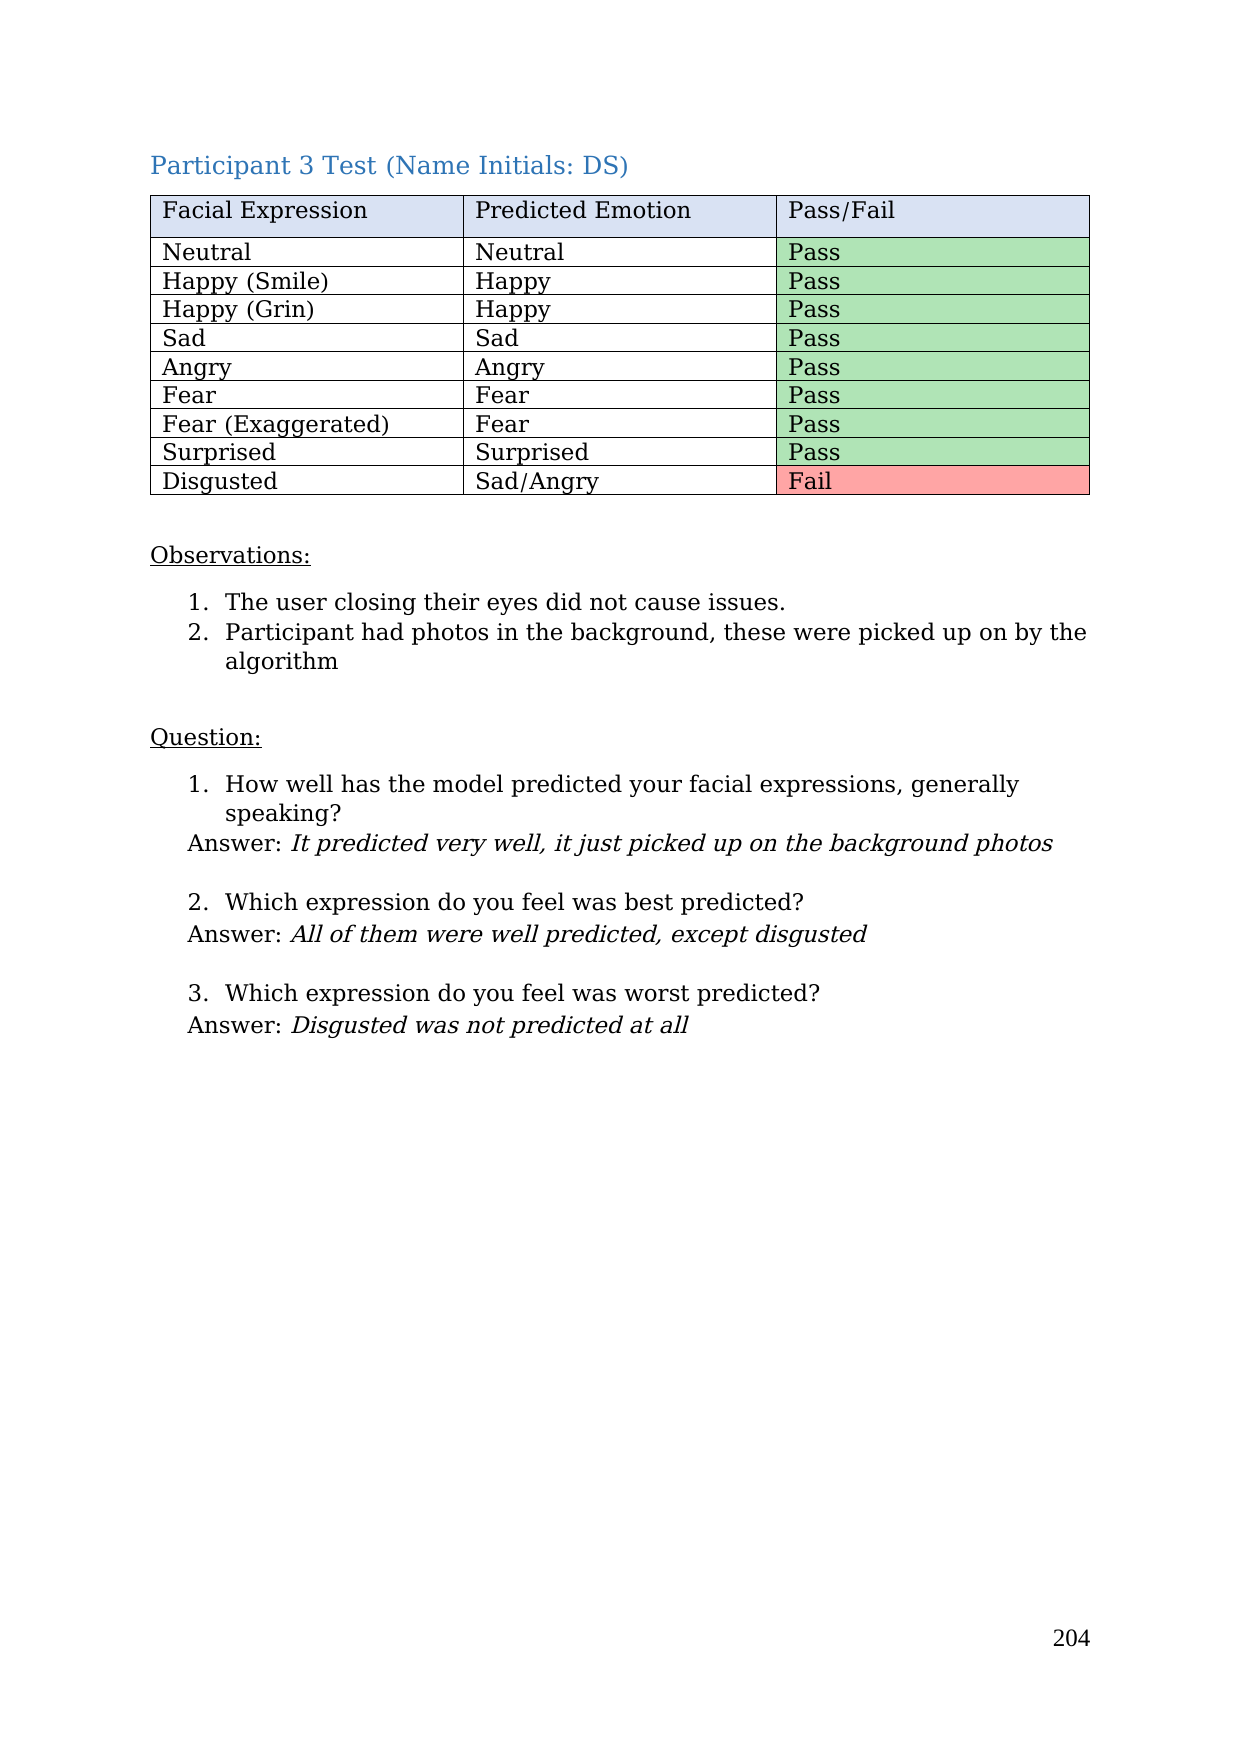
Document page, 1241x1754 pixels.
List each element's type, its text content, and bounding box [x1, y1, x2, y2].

list Answer: It predicted very well, it just picked up on the background photos [187, 829, 1090, 856]
table_cell Happy [464, 267, 776, 294]
list Participant had photos in the background, these were picked up on by the algorithm [187, 617, 1090, 674]
table_cell Fear [151, 381, 463, 408]
table_cell Fear (Exaggerated) [151, 409, 463, 437]
table_cell Angry [151, 352, 463, 380]
list How well has the model predicted your facial expressions, generally speaking? [187, 769, 1090, 827]
subtitle Participant 3 Test (Name Initials: DS) [150, 150, 1090, 180]
table_cell Pass [777, 352, 1089, 380]
table_cell Fail [777, 466, 1089, 494]
table_cell Surprised [464, 438, 776, 465]
table_header Predicted Emotion [464, 196, 776, 237]
table_cell Angry [464, 352, 776, 380]
table_cell Sad/Angry [464, 466, 776, 494]
table_cell Pass [777, 238, 1089, 266]
table_cell Pass [777, 267, 1089, 294]
list Answer: All of them were well predicted, except disgusted [187, 920, 1090, 947]
table_cell Neutral [151, 238, 463, 266]
table_cell Fear [464, 381, 776, 408]
table_header Pass/Fail [777, 196, 1089, 237]
table_cell Neutral [464, 238, 776, 266]
table_cell Disgusted [151, 466, 463, 494]
table_cell Happy (Smile) [151, 267, 463, 294]
table_cell Pass [777, 409, 1089, 437]
table_cell Pass [777, 438, 1089, 465]
list The user closing their eyes did not cause issues. [187, 588, 1090, 615]
text Question: [150, 723, 1090, 751]
table_cell Pass [777, 324, 1089, 351]
table_cell Happy [464, 295, 776, 323]
list Which expression do you feel was worst predicted? [187, 979, 1090, 1007]
table_cell Sad [464, 324, 776, 351]
table_cell Pass [777, 381, 1089, 408]
table_cell Happy (Grin) [151, 295, 463, 323]
list Which expression do you feel was best predicted? [187, 888, 1090, 916]
text Observations: [150, 541, 1090, 569]
list Answer: Disgusted was not predicted at all [187, 1011, 1090, 1038]
table_cell Fear [464, 409, 776, 437]
table_header Facial Expression [151, 196, 463, 237]
table_cell Pass [777, 295, 1089, 323]
table_cell Surprised [151, 438, 463, 465]
table_cell Sad [151, 324, 463, 351]
